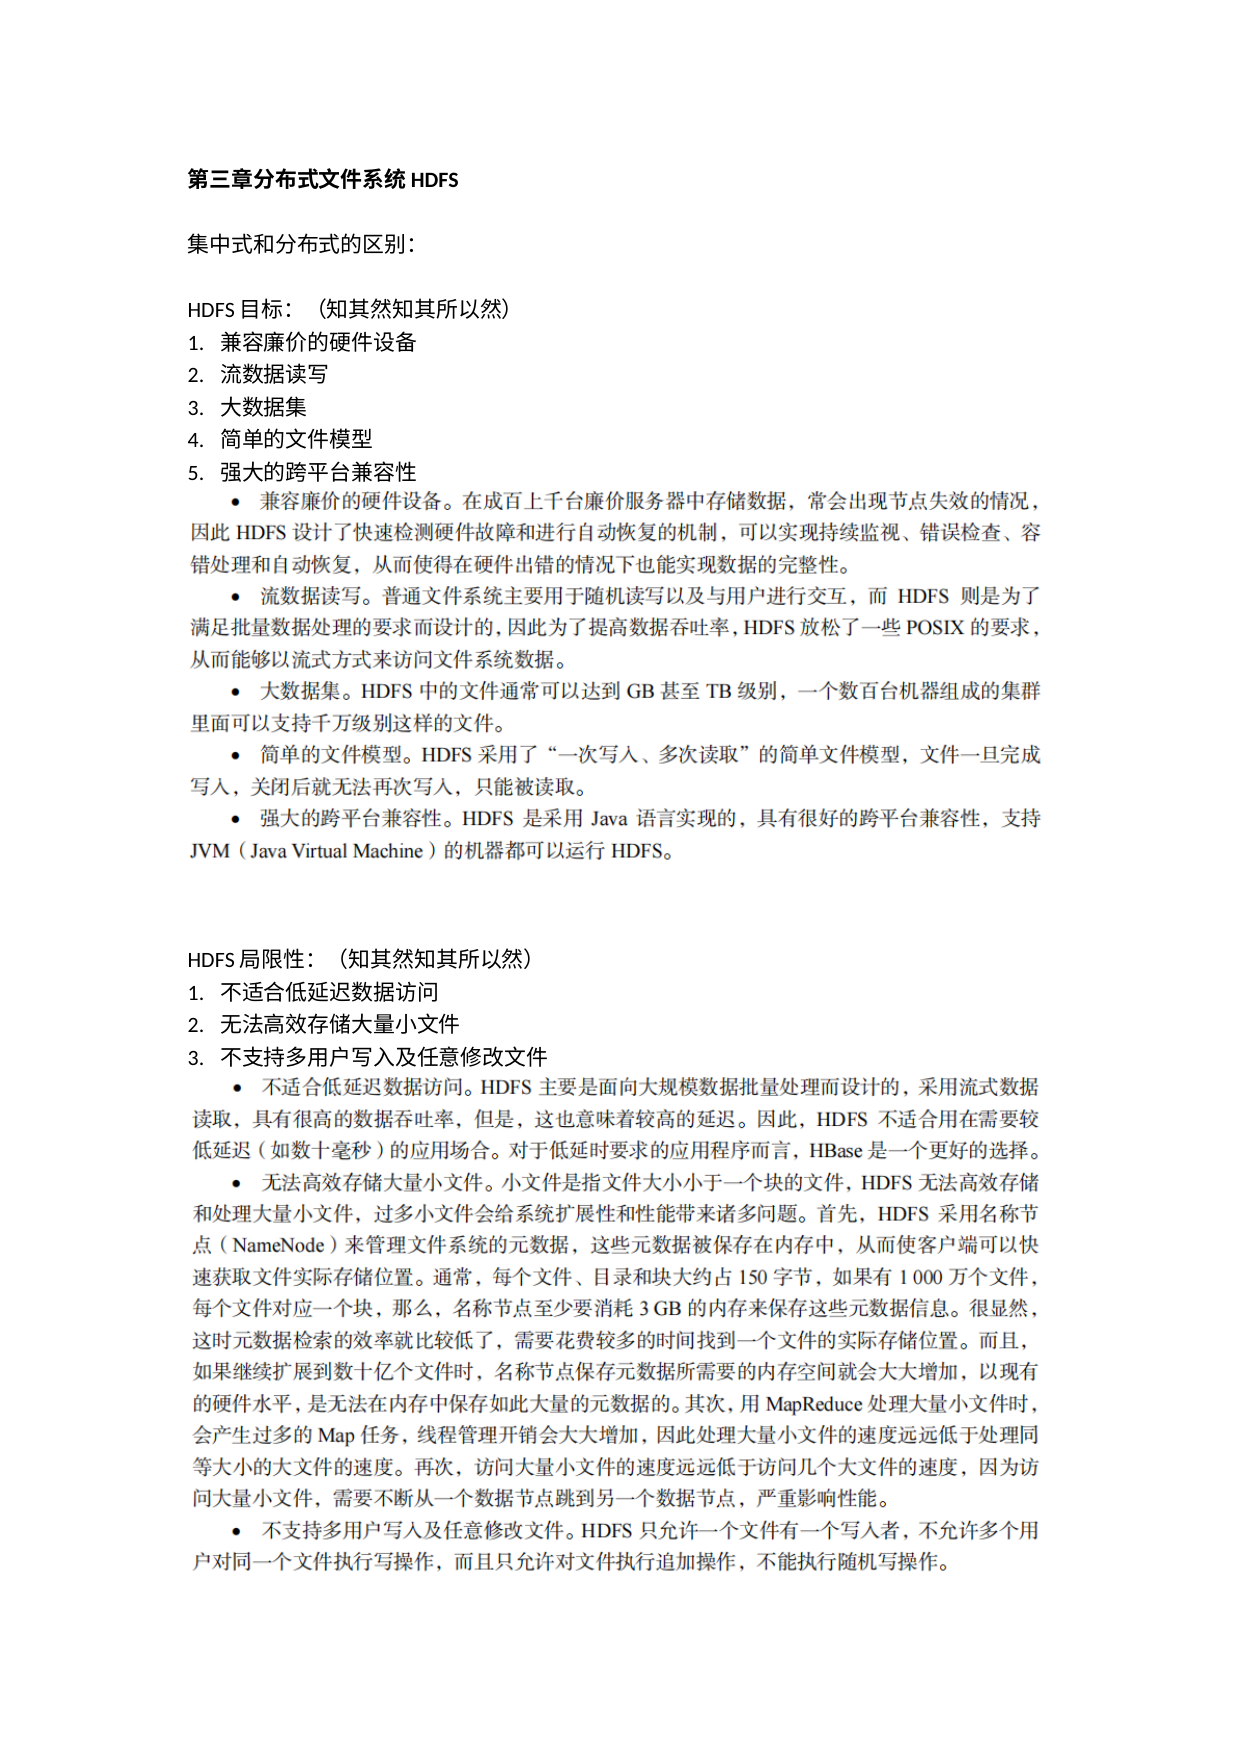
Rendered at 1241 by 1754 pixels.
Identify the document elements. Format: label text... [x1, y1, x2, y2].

list 大数据集 [187, 389, 1053, 422]
list HDFS局限性：（知其然知其所以然） [187, 942, 1053, 974]
list 简单的文件模型 [187, 422, 1053, 454]
picture [187, 487, 1053, 869]
list 不支持多用户写入及任意修改文件 [187, 1039, 1053, 1072]
text HDFS目标：（知其然知其所以然） [187, 292, 1053, 324]
list 流数据读写 [187, 357, 1053, 389]
list 兼容廉价的硬件设备 [187, 324, 1053, 357]
list 不适合低延迟数据访问 [187, 974, 1053, 1007]
text 集中式和分布式的区别： [187, 227, 1053, 259]
list 无法高效存储大量小文件 [187, 1007, 1053, 1039]
text 第三章分布式文件系统HDFS [187, 162, 1053, 194]
list 强大的跨平台兼容性 [187, 454, 1053, 487]
picture [187, 1072, 1052, 1581]
